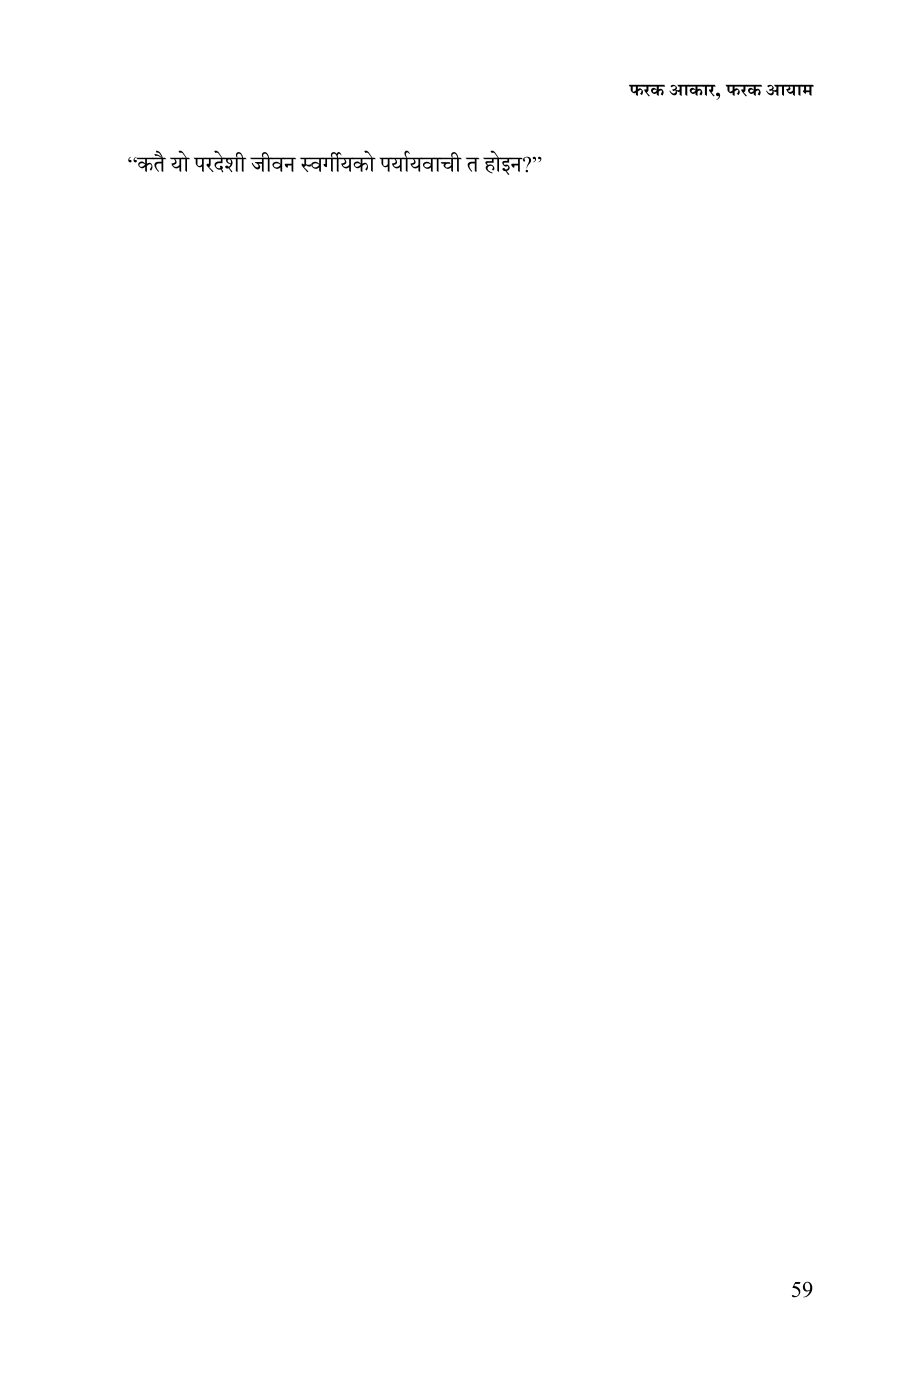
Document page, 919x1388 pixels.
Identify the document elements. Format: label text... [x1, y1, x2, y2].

text “कतै यो परदेशी जीवन स्वर्गीयको पर्यायवाची त होइन?” [127, 151, 813, 184]
